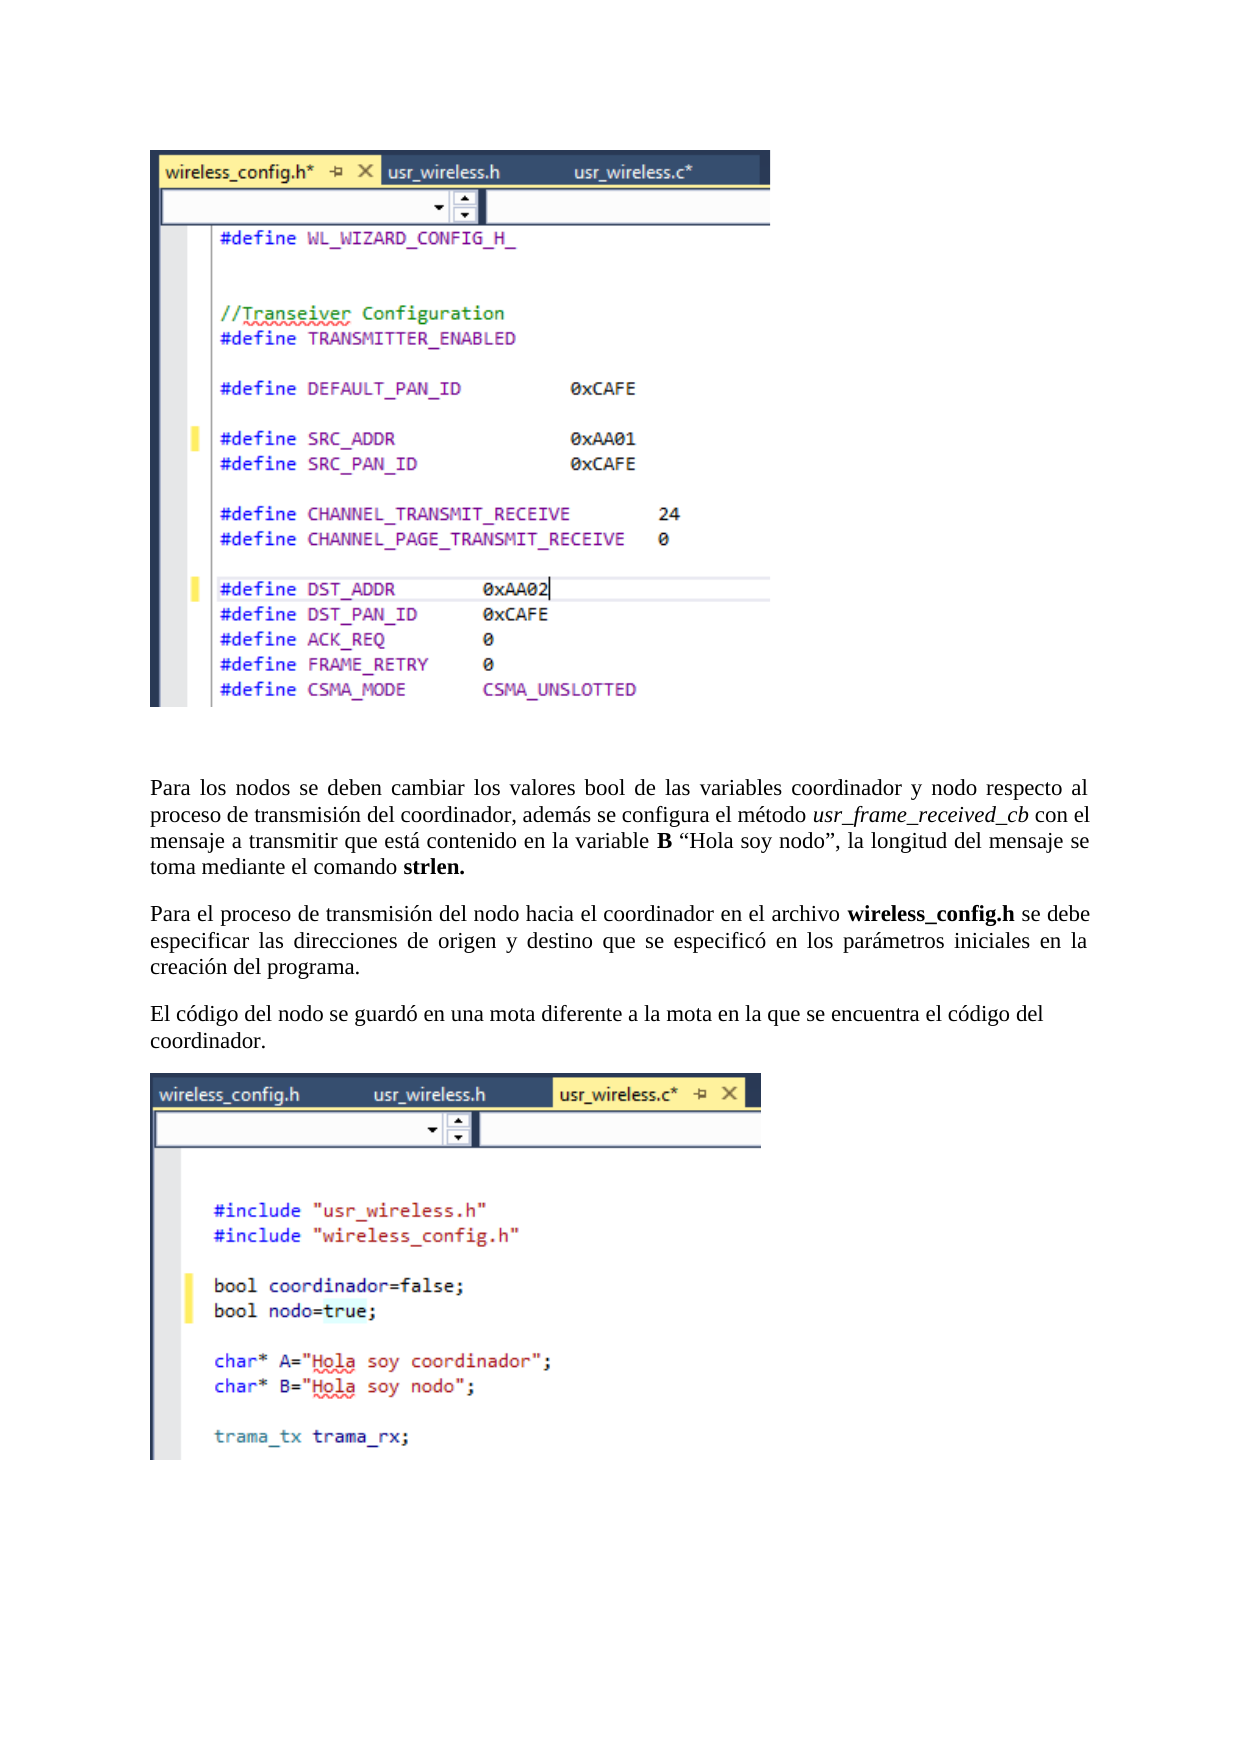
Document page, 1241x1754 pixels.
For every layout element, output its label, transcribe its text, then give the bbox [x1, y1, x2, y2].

text Para el proceso de transmisión del nodo hacia el coordinador en el archivo wireless_config.h se debe especificar las direcciones de origen y destino que se especificó en los parámetros iniciales en la creación del programa. [150, 901, 1090, 979]
picture [150, 1073, 761, 1460]
text El código del nodo se guardó en una mota diferente a la mota en la que se encuentra el código del coordinador. [150, 1000, 1090, 1053]
picture [150, 150, 771, 707]
text Para los nodos se deben cambiar los valores bool de las variables coordinador y nodo respecto al proceso de transmisión del coordinador, además se configura el método usr_frame_received_cb con el mensaje a transmitir que está contenido en la variable B “Hola soy nodo”, la longitud del mensaje se toma mediante el comando strlen. [150, 774, 1090, 880]
